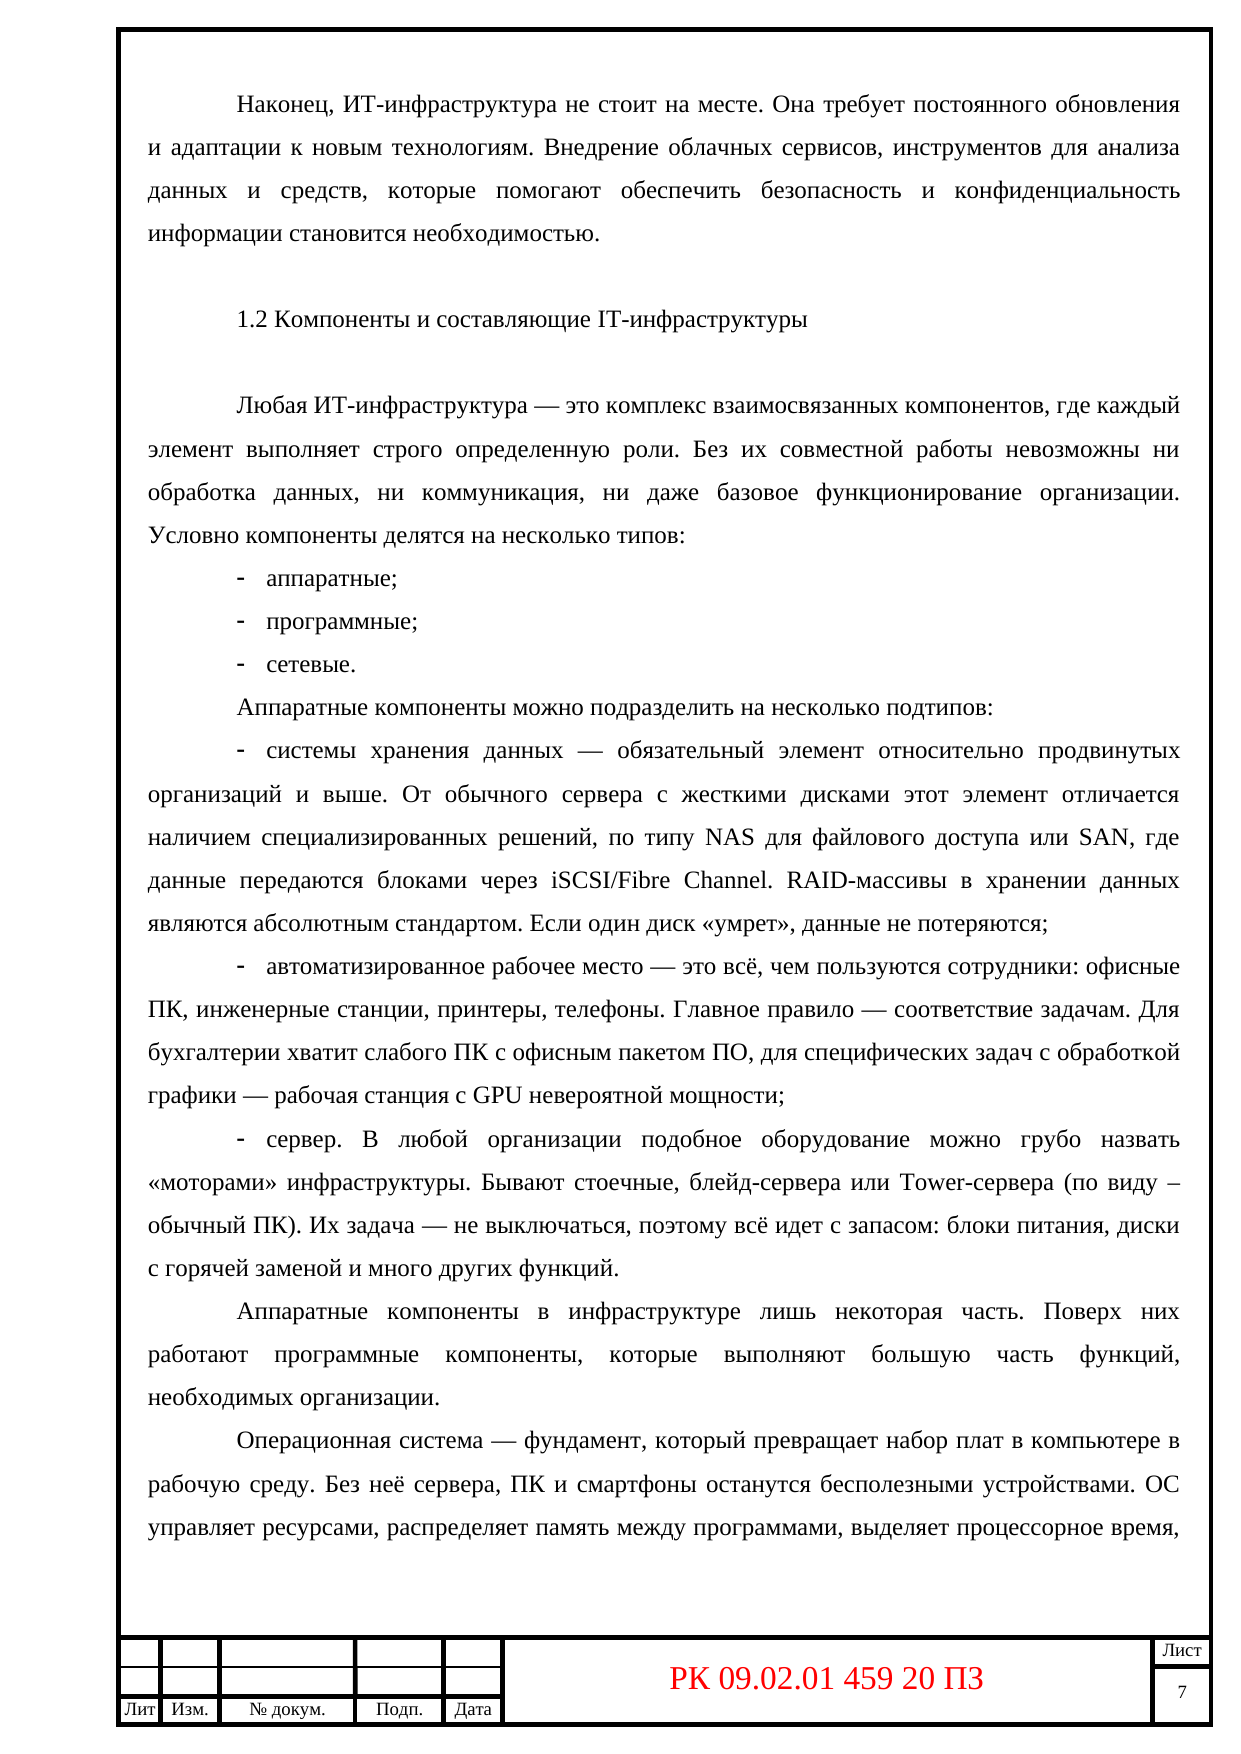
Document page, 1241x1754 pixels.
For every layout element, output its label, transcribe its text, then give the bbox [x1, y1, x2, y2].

list системы хранения данных — обязательный элемент относительно продвинутых организаций и выше. От обычного сервера с жесткими дисками этот элемент отличается наличием специализированных решений, по типу NAS для файлового доступа или SAN, где данные передаются блоками через iSCSI/Fibre Channel. RAID-массивы в хранении данных являются абсолютным стандартом. Если один диск «умрет», данные не потеряются; [148, 736, 1181, 937]
text Наконец, ИТ-инфраструктура не стоит на месте. Она требует постоянного обновления и адаптации к новым технологиям. Внедрение облачных сервисов, инструментов для анализа данных и средств, которые помогают обеспечить безопасность и конфиденциальность информации становится необходимостью. [148, 89, 1181, 247]
list аппаратные; [148, 563, 1181, 592]
list сетевые. [148, 649, 1181, 678]
text Аппаратные компоненты можно подразделить на несколько подтипов: [148, 692, 1181, 721]
list автоматизированное рабочее место — это всё, чем пользуются сотрудники: офисные ПК, инженерные станции, принтеры, телефоны. Главное правило — соответствие задачам. Для бухгалтерии хватит слабого ПК с офисным пакетом ПО, для специфических задач с обработкой графики — рабочая станция с GPU невероятной мощности; [148, 951, 1181, 1109]
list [148, 1426, 1181, 1541]
list Аппаратные компоненты в инфраструктуре лишь некоторая часть. Поверх них работают программные компоненты, которые выполняют большую часть функций, необходимых организации. [148, 1296, 1181, 1411]
text Любая ИТ-инфраструктура — это комплекс взаимосвязанных компонентов, где каждый элемент выполняет строго определенную роли. Без их совместной работы невозможны ни обработка данных, ни коммуникация, ни даже базовое функционирование организации. Условно компоненты делятся на несколько типов: [148, 391, 1181, 549]
list сервер. В любой организации подобное оборудование можно грубо назвать «моторами» инфраструктуры. Бывают стоечные, блейд-сервера или Tower-сервера (по виду – обычный ПК). Их задача — не выключаться, поэтому всё идет с запасом: блоки питания, диски с горячей заменой и много других функций. [148, 1124, 1181, 1282]
list программные; [148, 606, 1181, 635]
subtitle 1.2 Компоненты и составляющие IT-инфраструктуры [236, 304, 1181, 333]
